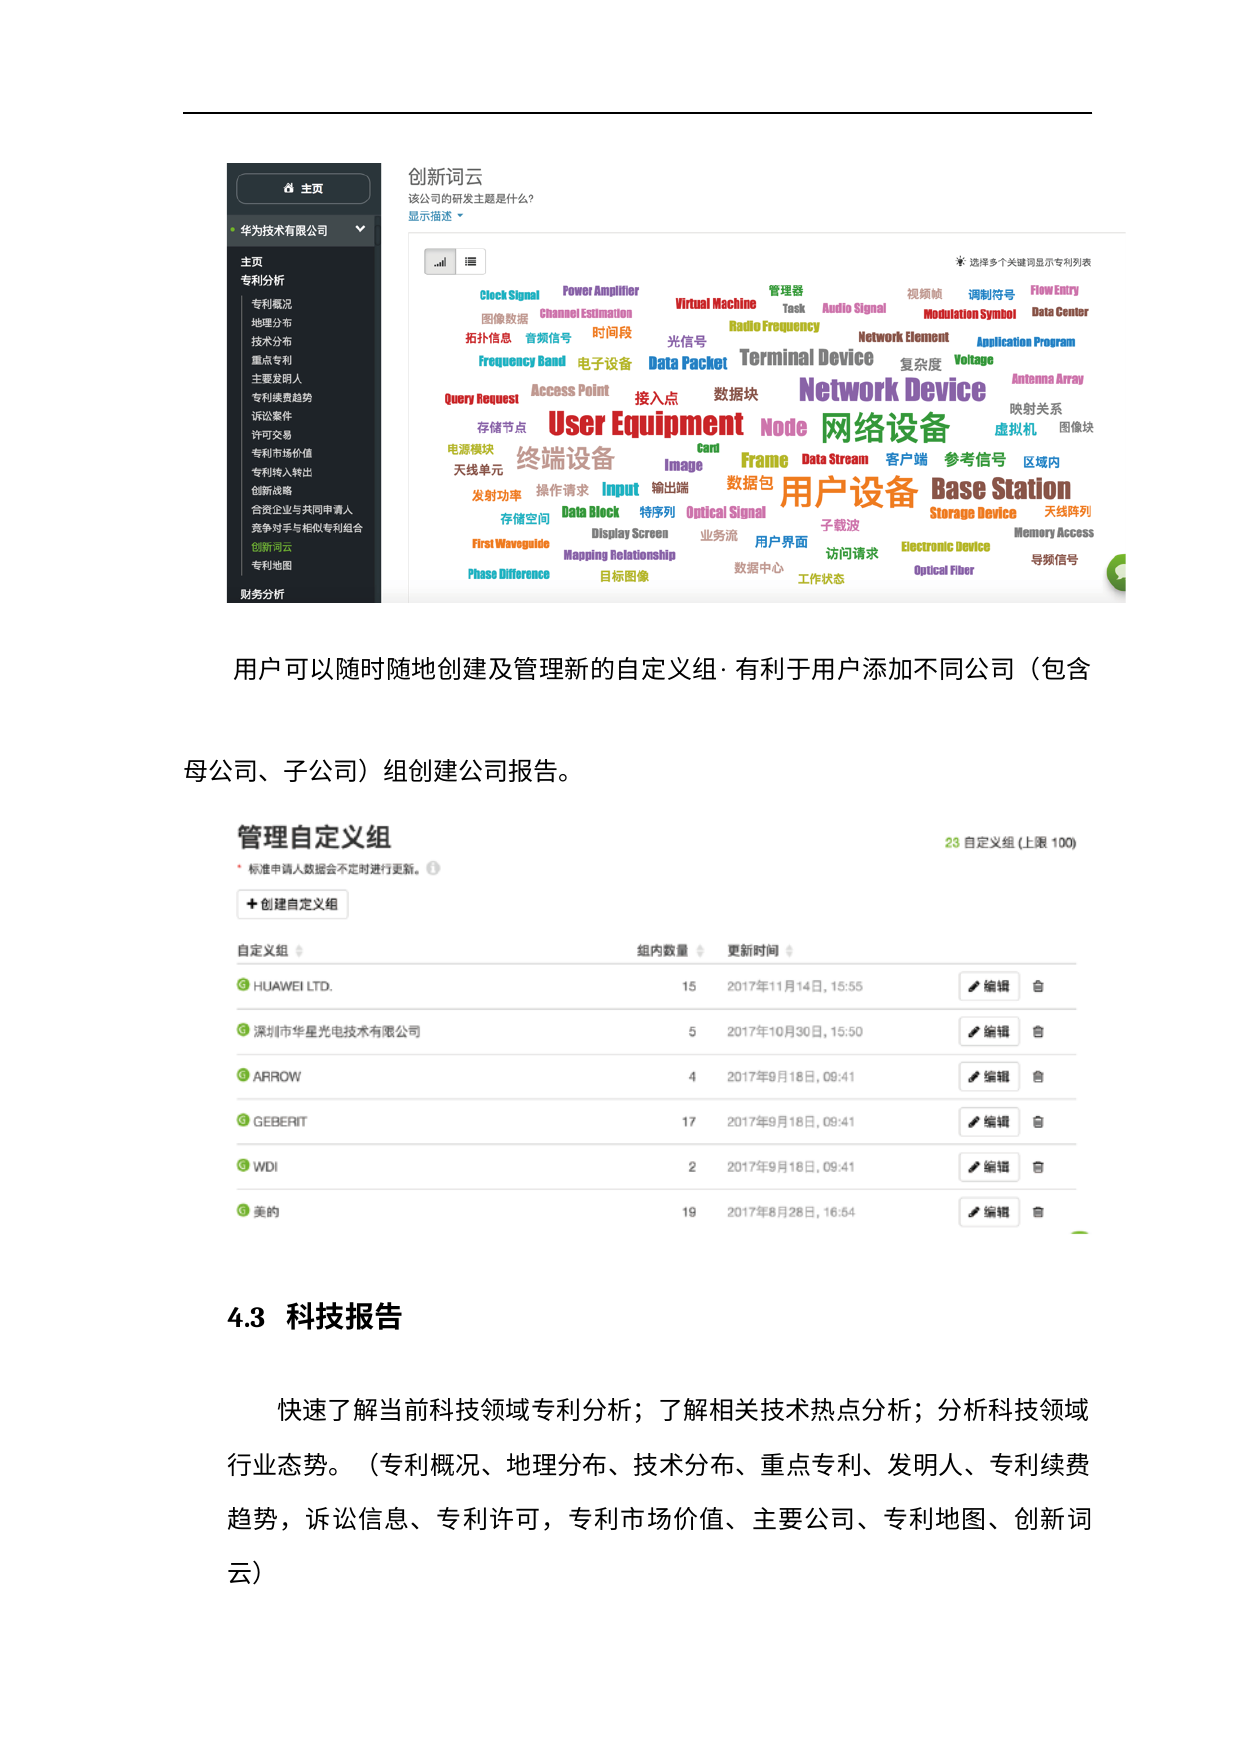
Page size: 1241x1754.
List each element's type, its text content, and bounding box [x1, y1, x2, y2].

text 用户可以随时随地创建及管理新的自定义组· 有利于用户添加不同公司（包含母公司、子公司）组创建公司报告。 [183, 634, 1092, 804]
subtitle 科技报告 [227, 1282, 1092, 1350]
picture [226, 822, 1137, 1247]
text 快速了解当前科技领域专利分析；了解相关技术热点分析；分析科技领域行业态势。（专利概况、地理分布、技术分布、重点专利、发明人、专利续费趋势，诉讼信息、专利许可，专利市场价值、主要公司、专利地图、创新词云） [227, 1391, 1092, 1590]
